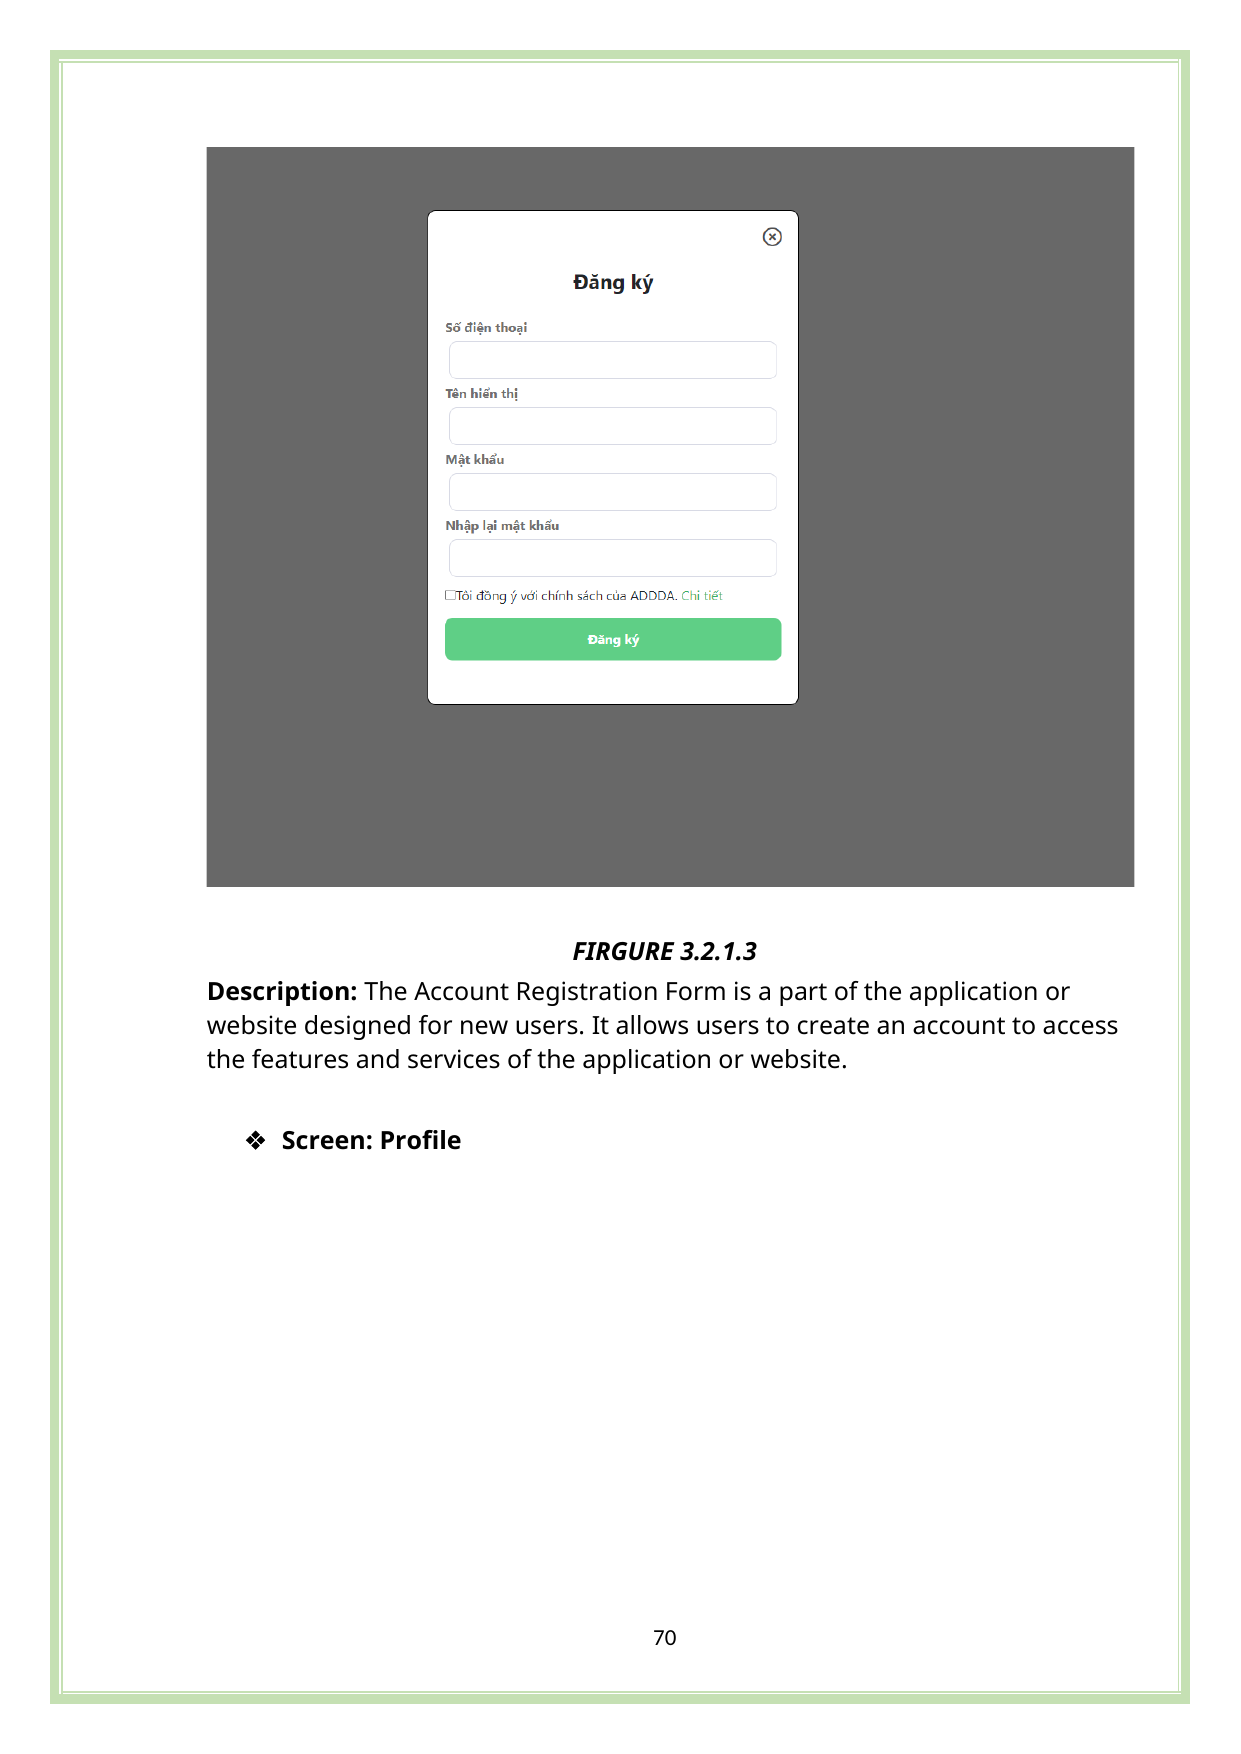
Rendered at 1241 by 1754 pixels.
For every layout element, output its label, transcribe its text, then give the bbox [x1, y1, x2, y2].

text FIRGURE 3.2.1.3 [207, 933, 1122, 967]
text Description: The Account Registration Form is a part of the application or website designed for new users. It allows users to create an account to access the features and services of the application or website. [207, 974, 1122, 1076]
picture [206, 147, 1135, 887]
list Screen: Profile [244, 1122, 1122, 1156]
